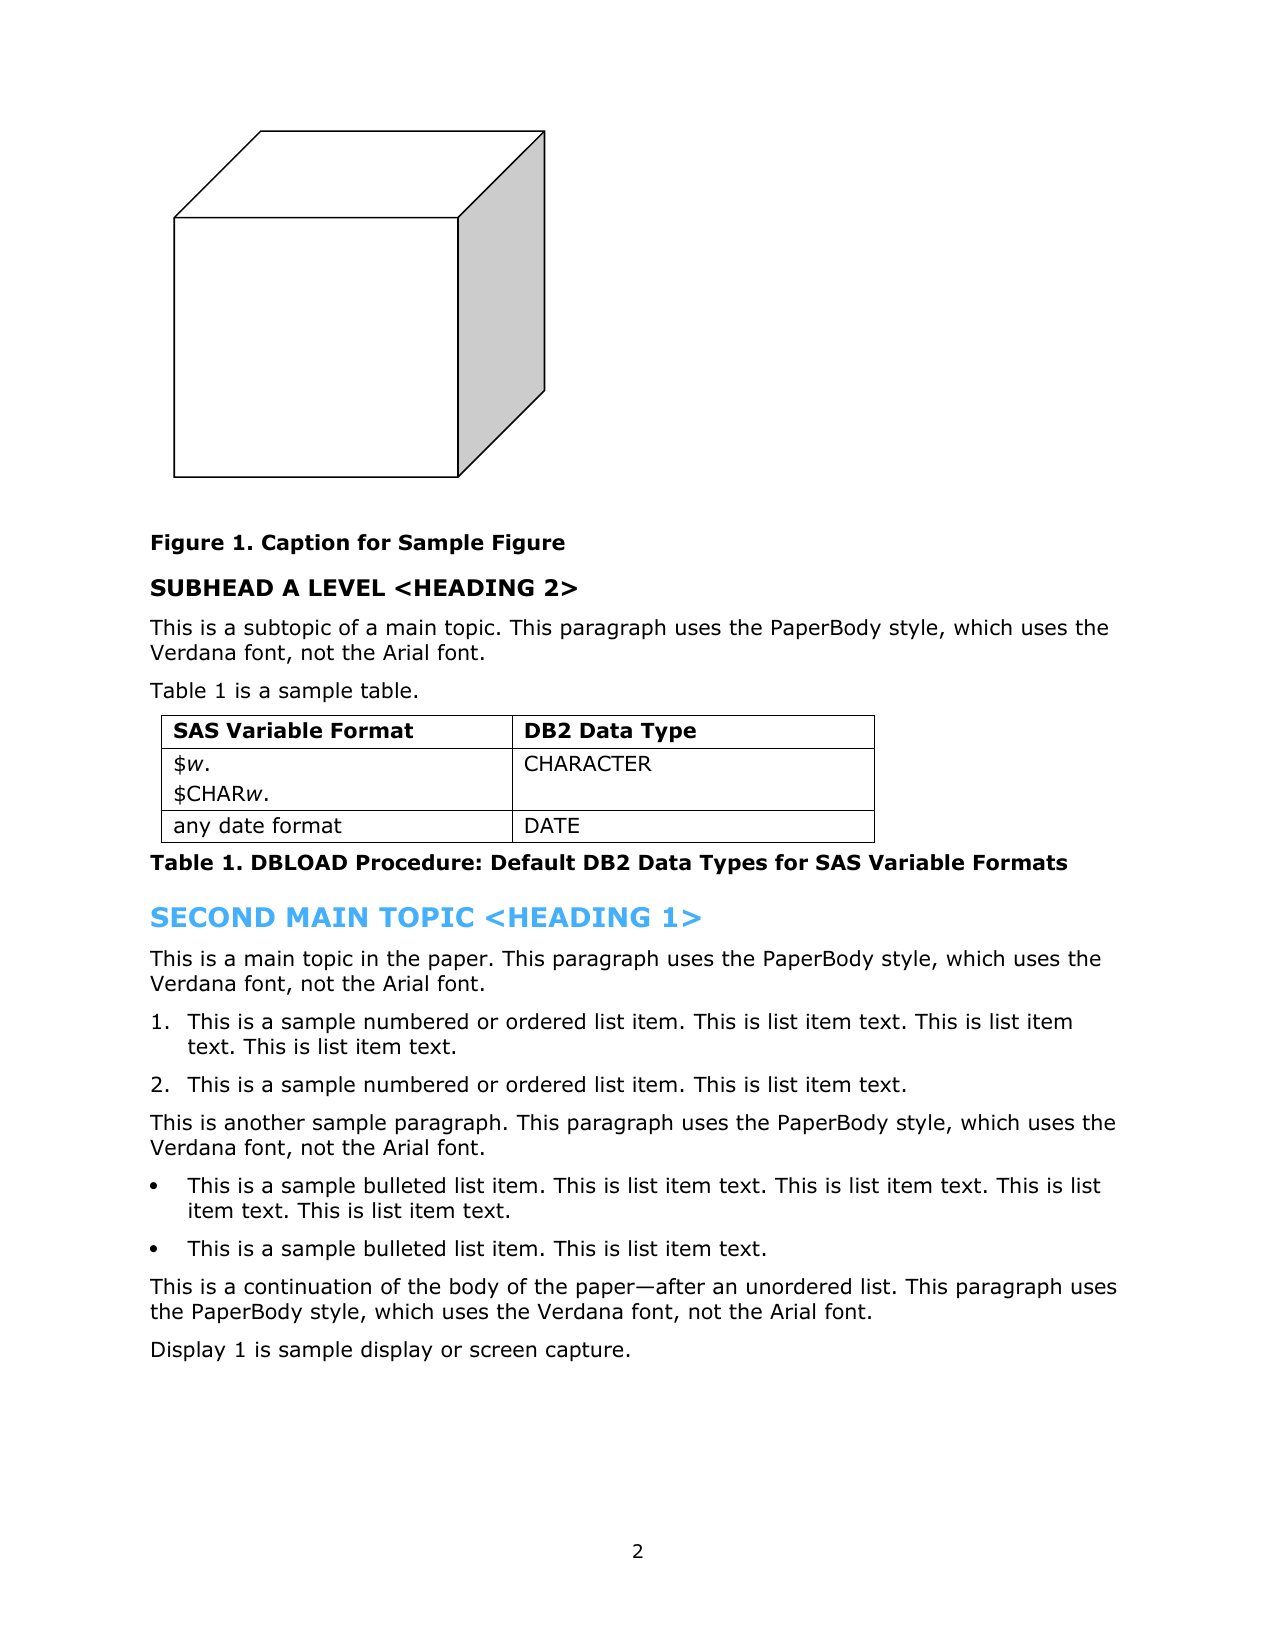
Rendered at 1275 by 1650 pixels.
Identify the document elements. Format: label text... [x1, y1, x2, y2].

text This is a continuation of the body of the paper—after an unordered list. This paragraph uses the PaperBody style, which uses the Verdana font, not the Arial font. [150, 1273, 1125, 1324]
table_cell DATE [513, 811, 874, 842]
text This is a main topic in the paper. This paragraph uses the PaperBody style, which uses the Verdana font, not the Arial font. [150, 945, 1125, 996]
text Figure 1. Caption for Sample Figure [150, 529, 1125, 555]
list This is a sample numbered or ordered list item. This is list item text. [150, 1071, 1125, 1097]
list This is a sample numbered or ordered list item. This is list item text. This is list item text. This is list item text. [150, 1008, 1125, 1059]
table_cell any date format [162, 811, 512, 842]
table_header DB2 Data Type [513, 716, 874, 747]
list This is a sample bulleted list item. This is list item text. This is list item text. This is list item text. This is list item text. [150, 1172, 1125, 1223]
list This is a sample bulleted list item. This is list item text. [150, 1236, 1125, 1261]
text This is a subtopic of a main topic. This paragraph uses the PaperBody style, which uses the Verdana font, not the Arial font. [150, 614, 1125, 664]
table_header SAS Variable Format [162, 716, 512, 747]
text This is another sample paragraph. This paragraph uses the PaperBody style, which uses the Verdana font, not the Arial font. [150, 1109, 1125, 1160]
subtitle Second Main Topic <heading 1> [150, 900, 1125, 933]
text Table 1 is a sample table. [150, 677, 1125, 702]
subtitle Subhead A Level <heading 2> [150, 574, 1125, 601]
text Table 1. DBLOAD Procedure: Default DB2 Data Types for SAS Variable Formats [150, 849, 1125, 875]
table_cell CHARACTER [513, 749, 874, 809]
text Display 1 is sample display or screen capture. [150, 1337, 1125, 1362]
table_cell $w. $CHARw. [162, 749, 512, 809]
